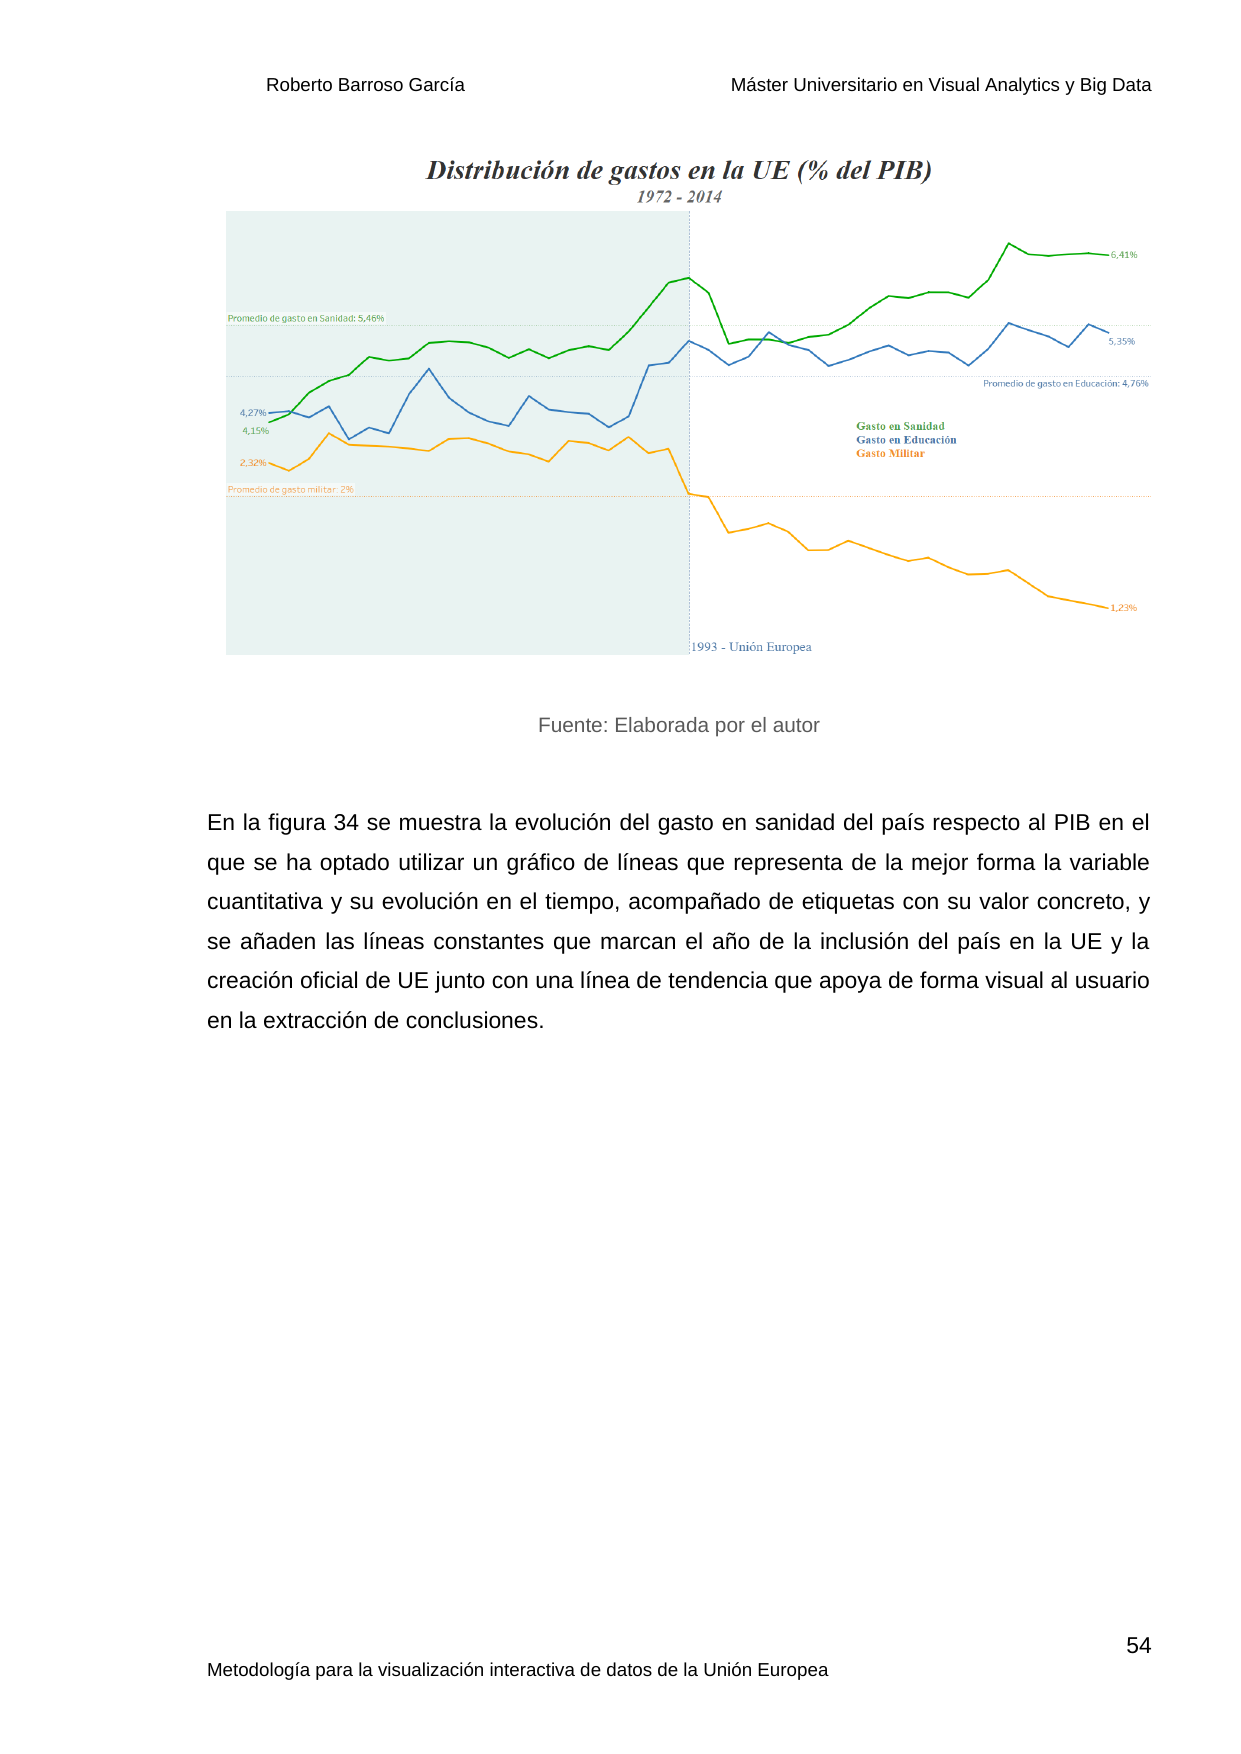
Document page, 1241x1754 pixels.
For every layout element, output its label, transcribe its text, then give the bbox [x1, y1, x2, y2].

picture [206, 147, 1152, 680]
text En la figura 34 se muestra la evolución del gasto en sanidad del país respecto al PIB en el que se ha optado utilizar un gráfico de líneas que representa de la mejor forma la variable cuantitativa y su evolución en el tiempo, acompañado de etiquetas con su valor concreto, y se añaden las líneas constantes que marcan el año de la inclusión del país en la UE y la creación oficial de UE junto con una línea de tendencia que apoya de forma visual al usuario en la extracción de conclusiones. [207, 809, 1152, 1033]
text Fuente: Elaborada por el autor [207, 713, 1152, 737]
